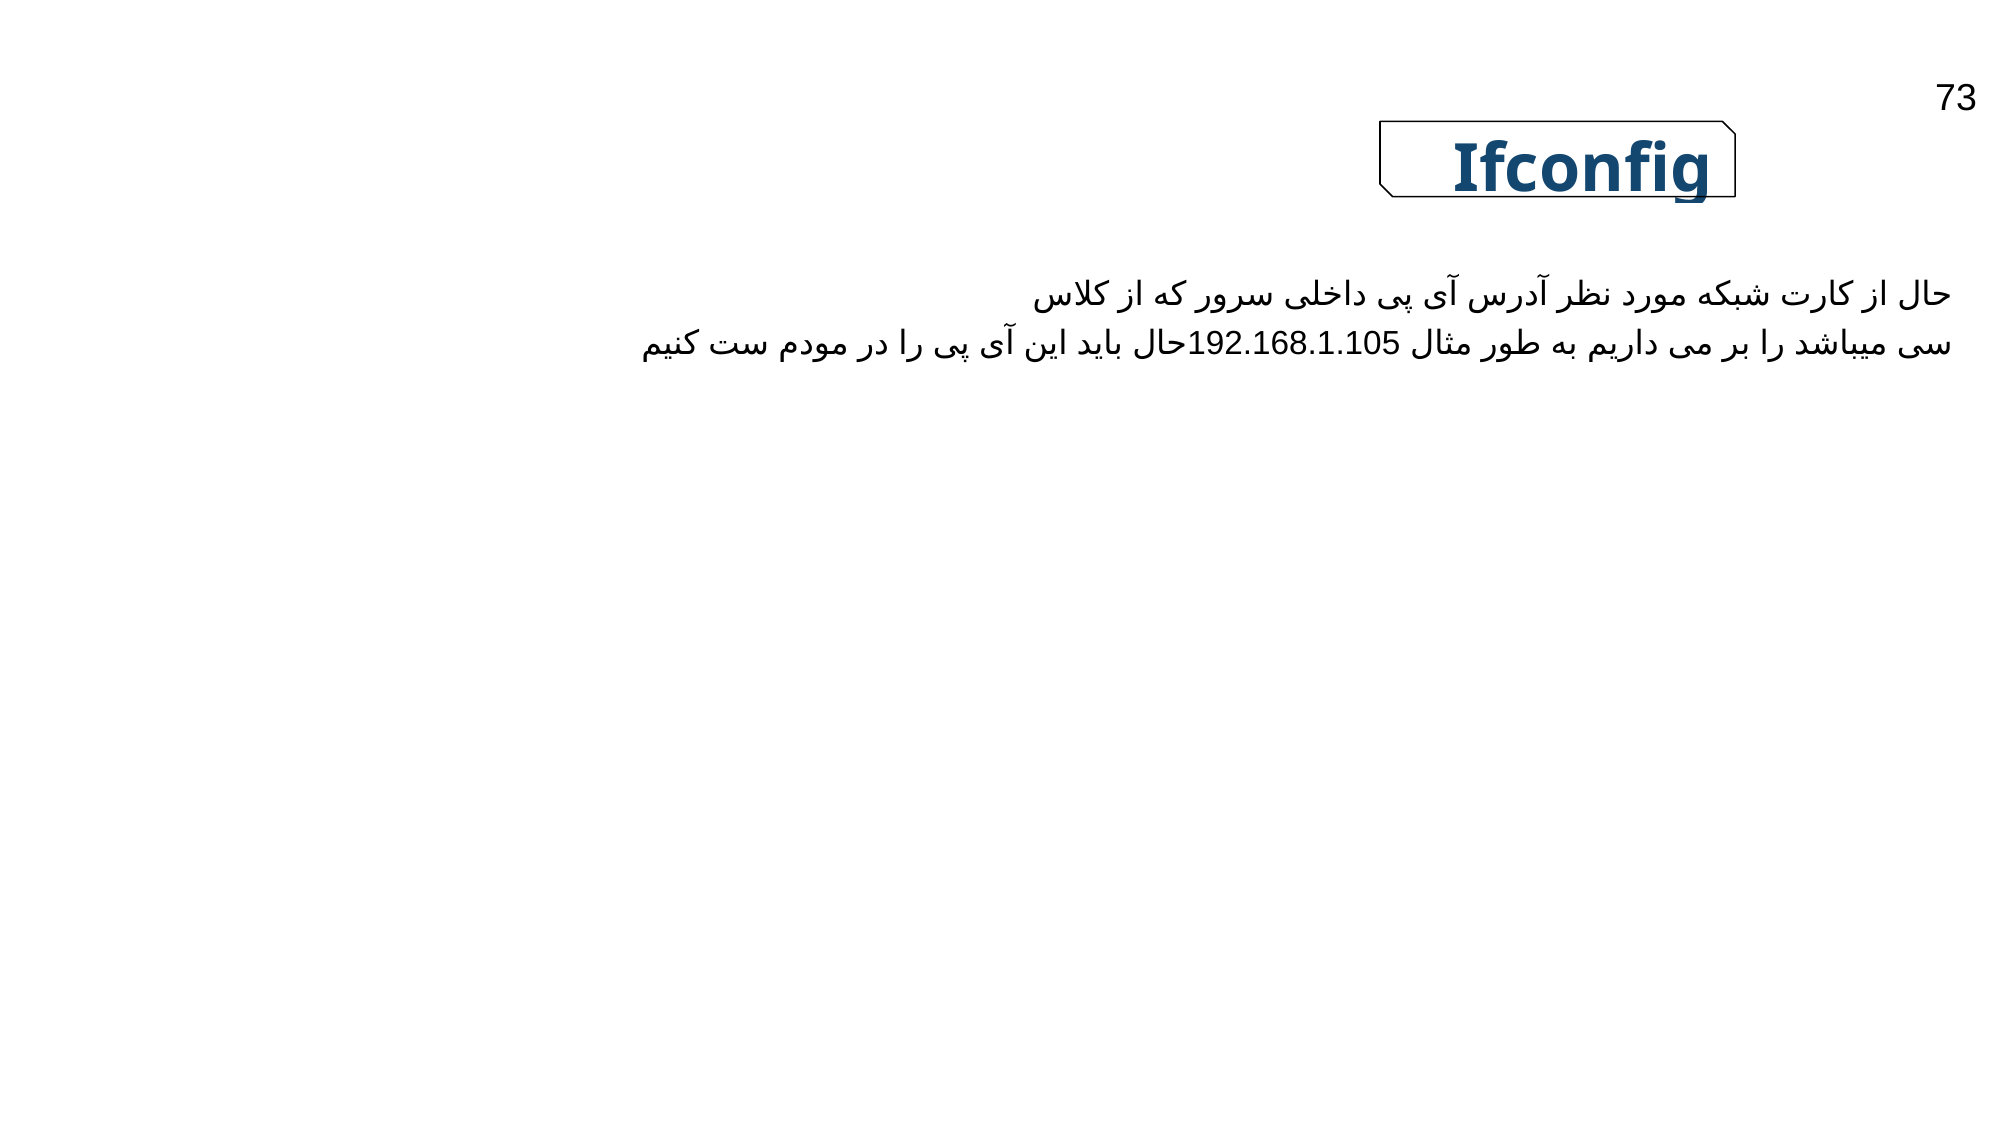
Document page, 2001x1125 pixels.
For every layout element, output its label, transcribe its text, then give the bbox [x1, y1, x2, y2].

text حال از کارت شبکه مورد نظر آدرس آی پی داخلی سرور که از کلاس [381, 274, 1953, 313]
text سی میباشد را بر می داریم به طور مثال 192.168.1.105حال باید این آی پی را در مودم ست کنیم [381, 323, 1953, 361]
